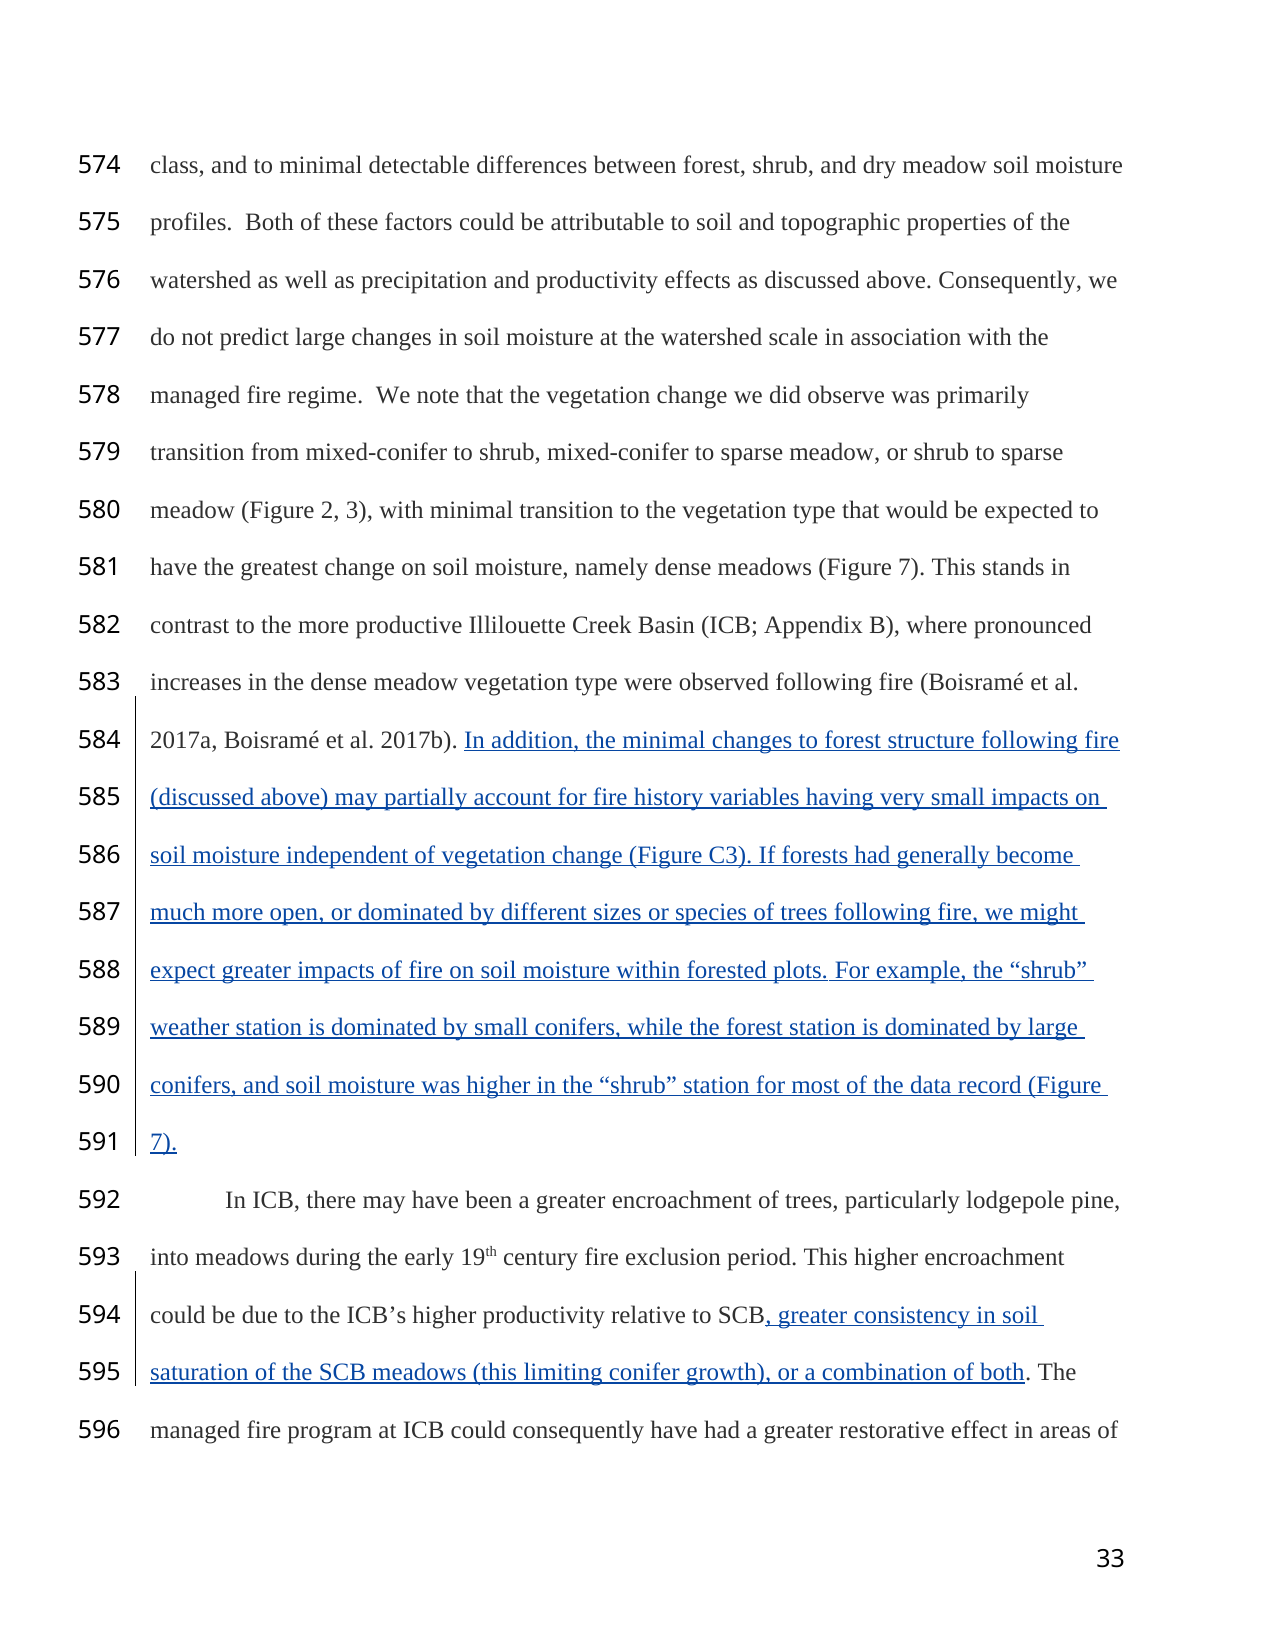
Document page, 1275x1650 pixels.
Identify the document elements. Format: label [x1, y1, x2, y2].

text [150, 150, 1125, 1156]
text [150, 1185, 1125, 1444]
